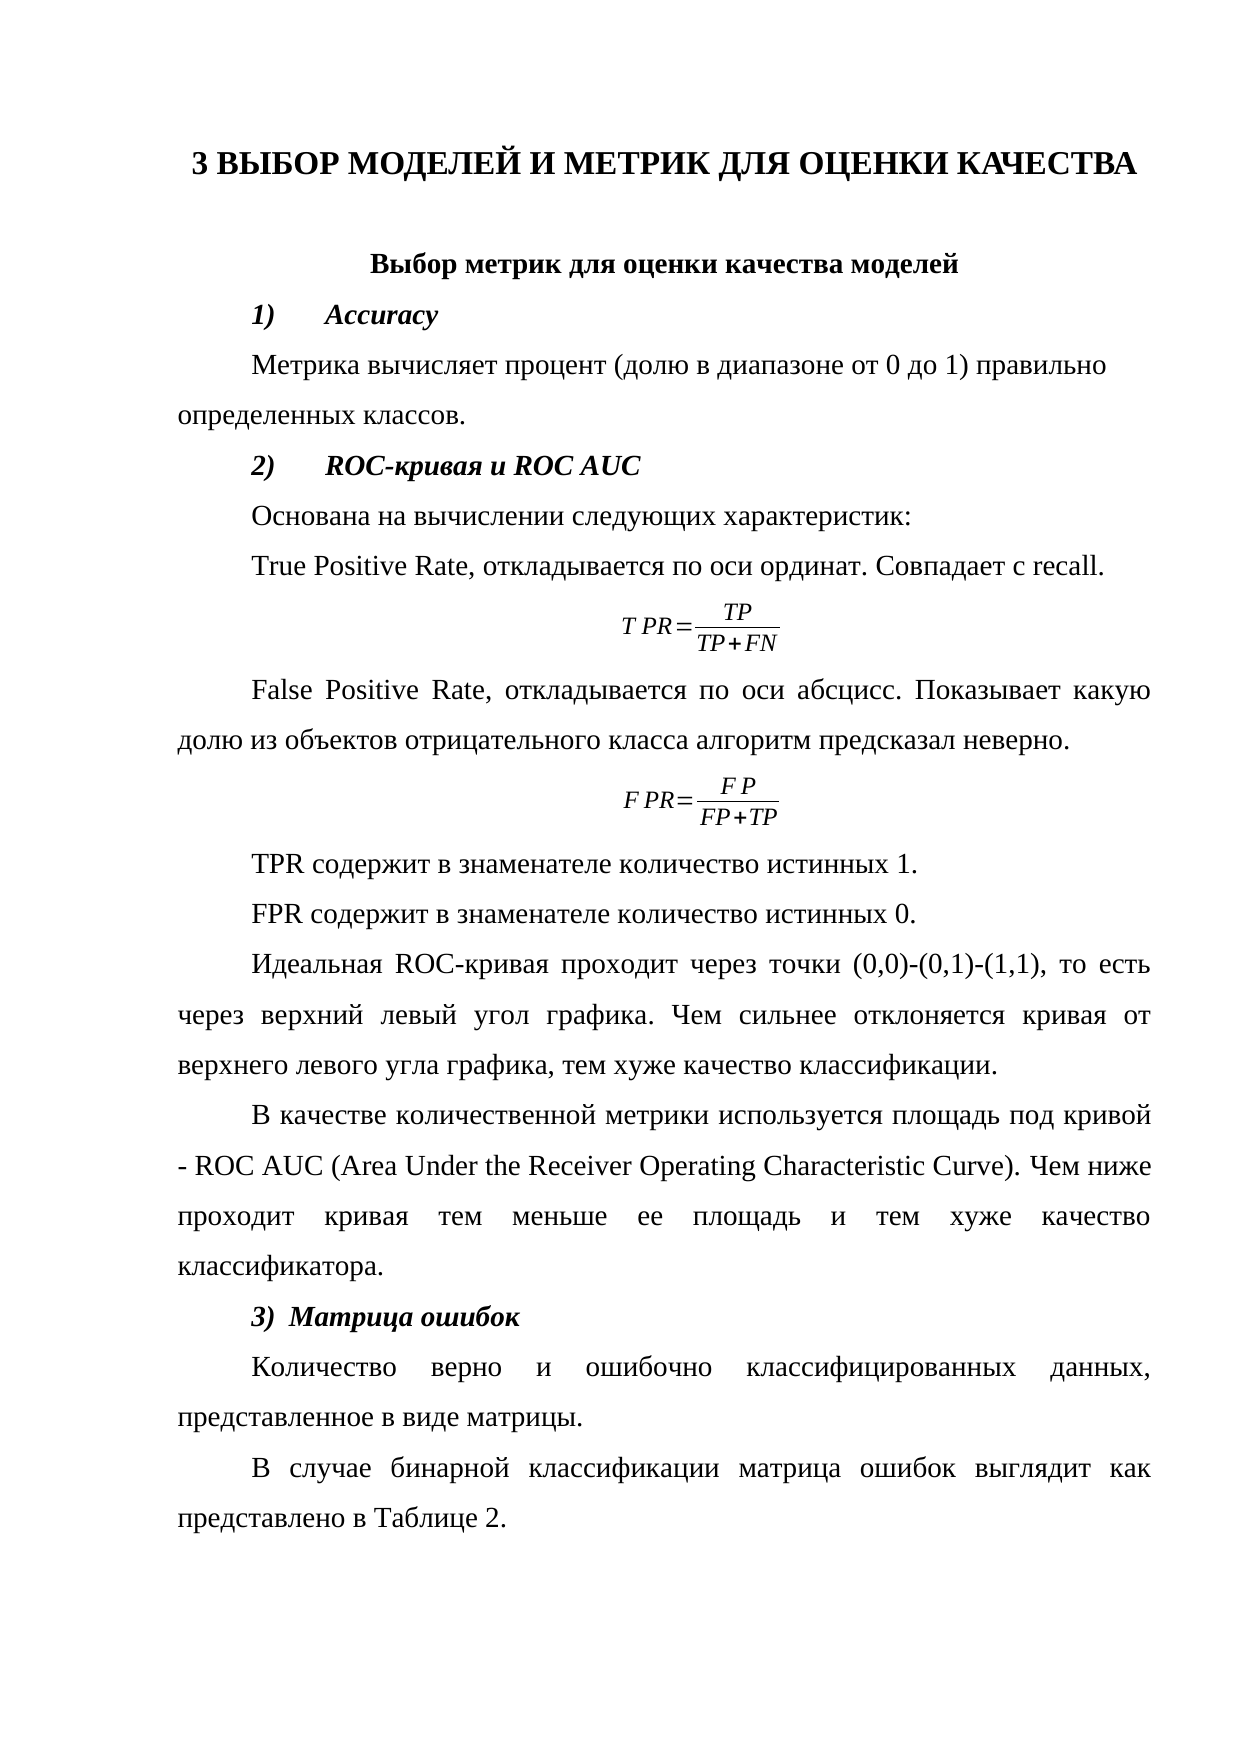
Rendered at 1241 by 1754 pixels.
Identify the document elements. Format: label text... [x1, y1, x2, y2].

list Accuracy [177, 297, 1152, 330]
text Метрика вычисляет процент (долю в диапазоне от 0 до 1) правильно определенных классов. [177, 347, 1152, 431]
text TPR содержит в знаменателе количество истинных 1. [177, 846, 1152, 879]
text True Positive Rate, откладывается по оси ординат. Совпадает с recall. [177, 548, 1152, 582]
text Идеальная ROC-кривая проходит через точки (0,0)-(0,1)-(1,1), то есть через верхний левый угол графика. Чем сильнее отклоняется кривая от верхнего левого угла графика, тем хуже качество классификации. [177, 947, 1152, 1081]
list ROC-кривая и ROC AUC [177, 448, 1152, 481]
text FPR содержит в знаменателе количество истинных 0. [177, 896, 1152, 930]
text Выбор метрик для оценки качества моделей [177, 246, 1152, 280]
text Основана на вычислении следующих характеристик: [177, 498, 1152, 532]
text В качестве количественной метрики используется площадь под кривой - ROC AUC (Area Under the Receiver Operating Characteristic Curve). Чем ниже проходит кривая тем меньше ее площадь и тем хуже качество классификатора. [177, 1097, 1152, 1282]
text Количество верно и ошибочно классифицированных данных, представленное в виде матрицы. [177, 1349, 1152, 1433]
subtitle 3 ВЫБОР МОДЕЛЕЙ И МЕТРИК ДЛЯ ОЦЕНКИ КАЧЕСТВА [177, 143, 1152, 181]
list Матрица ошибок [251, 1299, 1152, 1332]
text False Positive Rate, откладывается по оси абсцисс. Показывает какую долю из объектов отрицательного класса алгоритм предсказал неверно. [177, 672, 1152, 756]
text В случае бинарной классификации матрица ошибок выглядит как представлено в Таблице 2. [177, 1450, 1152, 1533]
